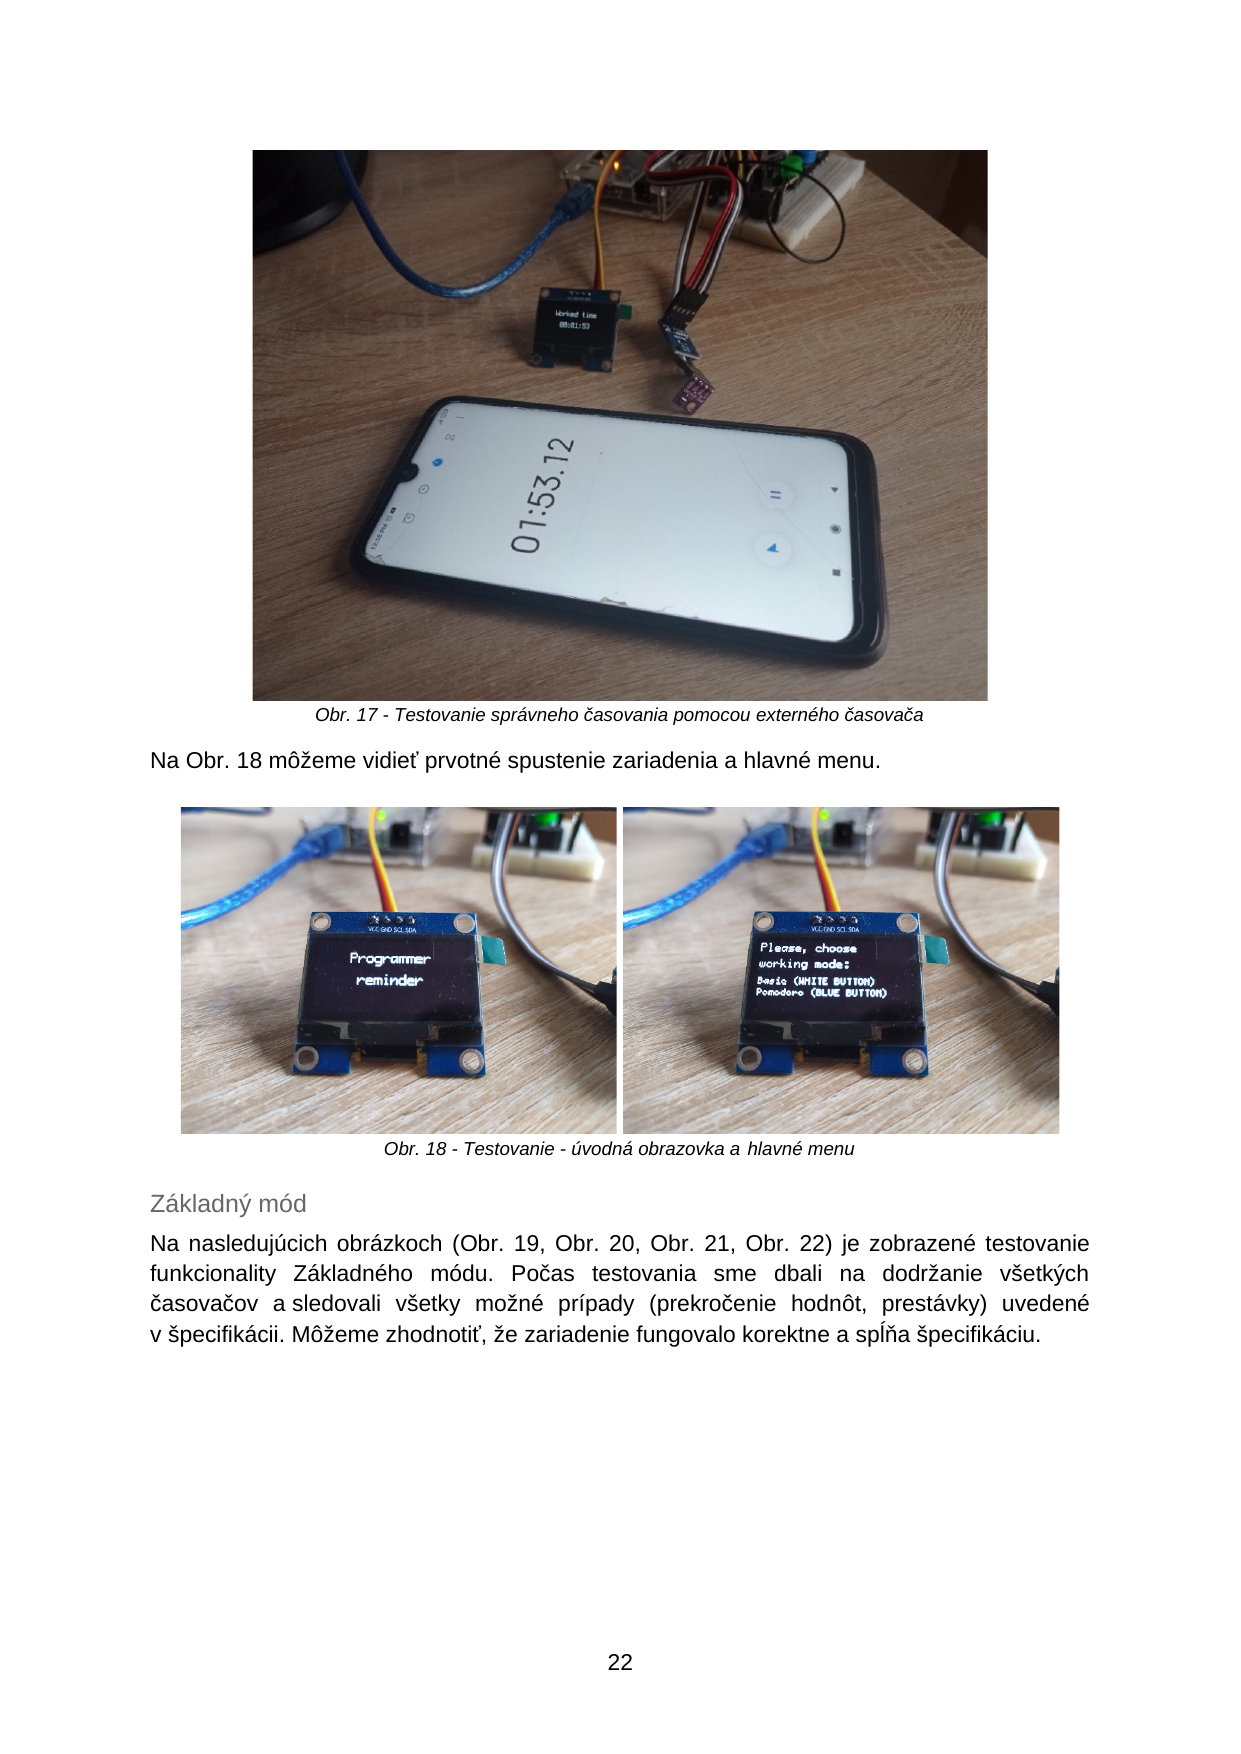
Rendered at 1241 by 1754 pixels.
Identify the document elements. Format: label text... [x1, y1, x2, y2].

text Obr. 18 - Testovanie - úvodná obrazovka a hlavné menu [150, 1138, 1090, 1159]
text Na Obr. 18 môžeme vidieť prvotné spustenie zariadenia a hlavné menu. [150, 747, 1090, 773]
subtitle Základný mód [150, 1189, 1090, 1217]
text Na nasledujúcich obrázkoch (Obr. 19, Obr. 20, Obr. 21, Obr. 22) je zobrazené testovanie funkcionality Základného módu. Počas testovania sme dbali na dodržanie všetkých časovačov a sledovali všetky možné prípady (prekročenie hodnôt, prestávky) uvedené v špecifikácii. Môžeme zhodnotiť, že zariadenie fungovalo korektne a spĺňa špecifikáciu. [150, 1230, 1090, 1347]
text Obr. 17 - Testovanie správneho časovania pomocou externého časovača [150, 704, 1090, 726]
picture [252, 150, 988, 701]
picture [623, 807, 1060, 1134]
picture [180, 807, 617, 1134]
